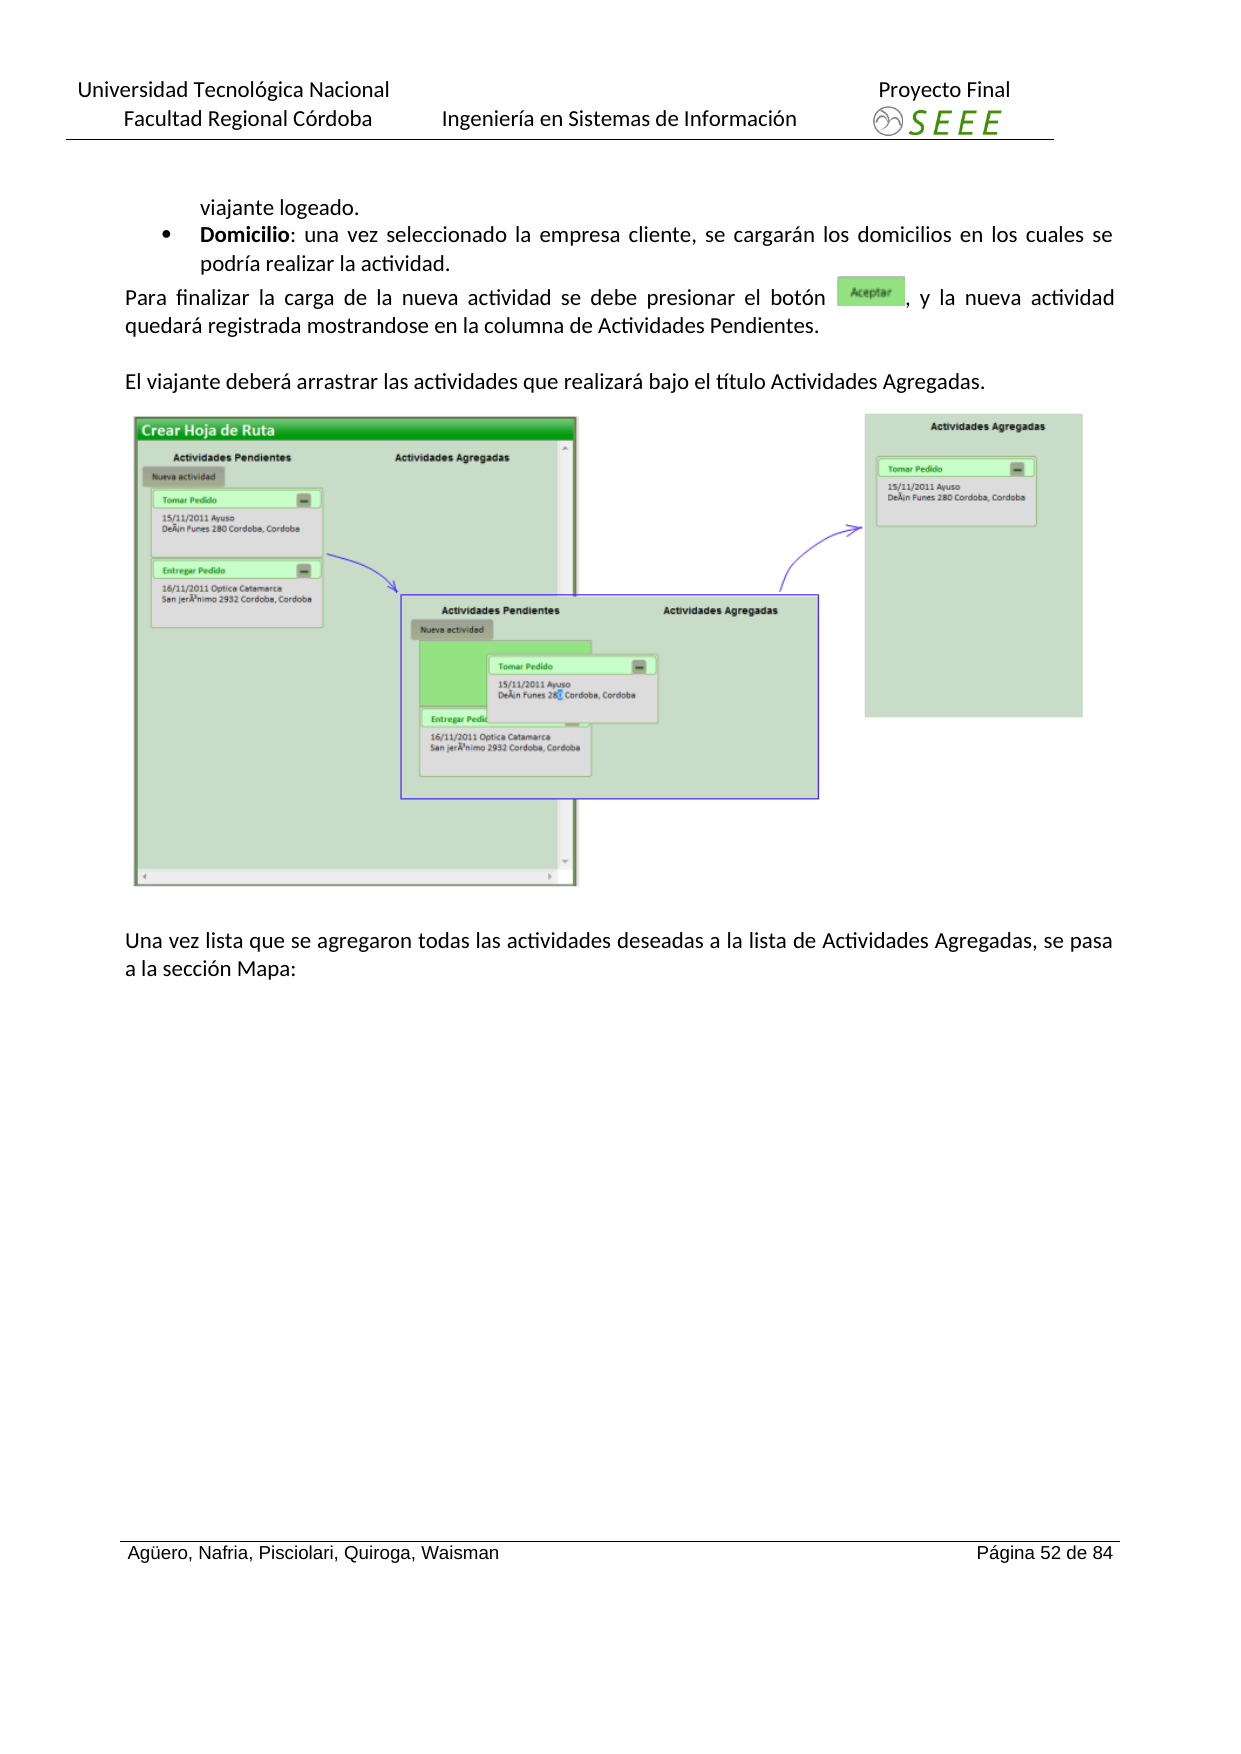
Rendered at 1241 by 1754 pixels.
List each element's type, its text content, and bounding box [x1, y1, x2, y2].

list Domicilio: una vez seleccionado la empresa cliente, se cargarán los domicilios en los cuales se podría realizar la actividad. [162, 221, 1115, 277]
picture [837, 276, 905, 306]
picture [125, 395, 1104, 898]
text El viajante deberá arrastrar las actividades que realizará bajo el título Actividades Agregadas. [125, 367, 1115, 395]
text Para finalizar la carga de la nueva actividad se debe presionar el botón , y la nueva actividad quedará registrada mostrandose en la columna de Actividades Pendientes. [125, 277, 1115, 339]
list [162, 193, 1115, 221]
text Una vez lista que se agregaron todas las actividades deseadas a la lista de Actividades Agregadas, se pasa a la sección Mapa: [125, 926, 1115, 982]
picture [873, 103, 1004, 139]
